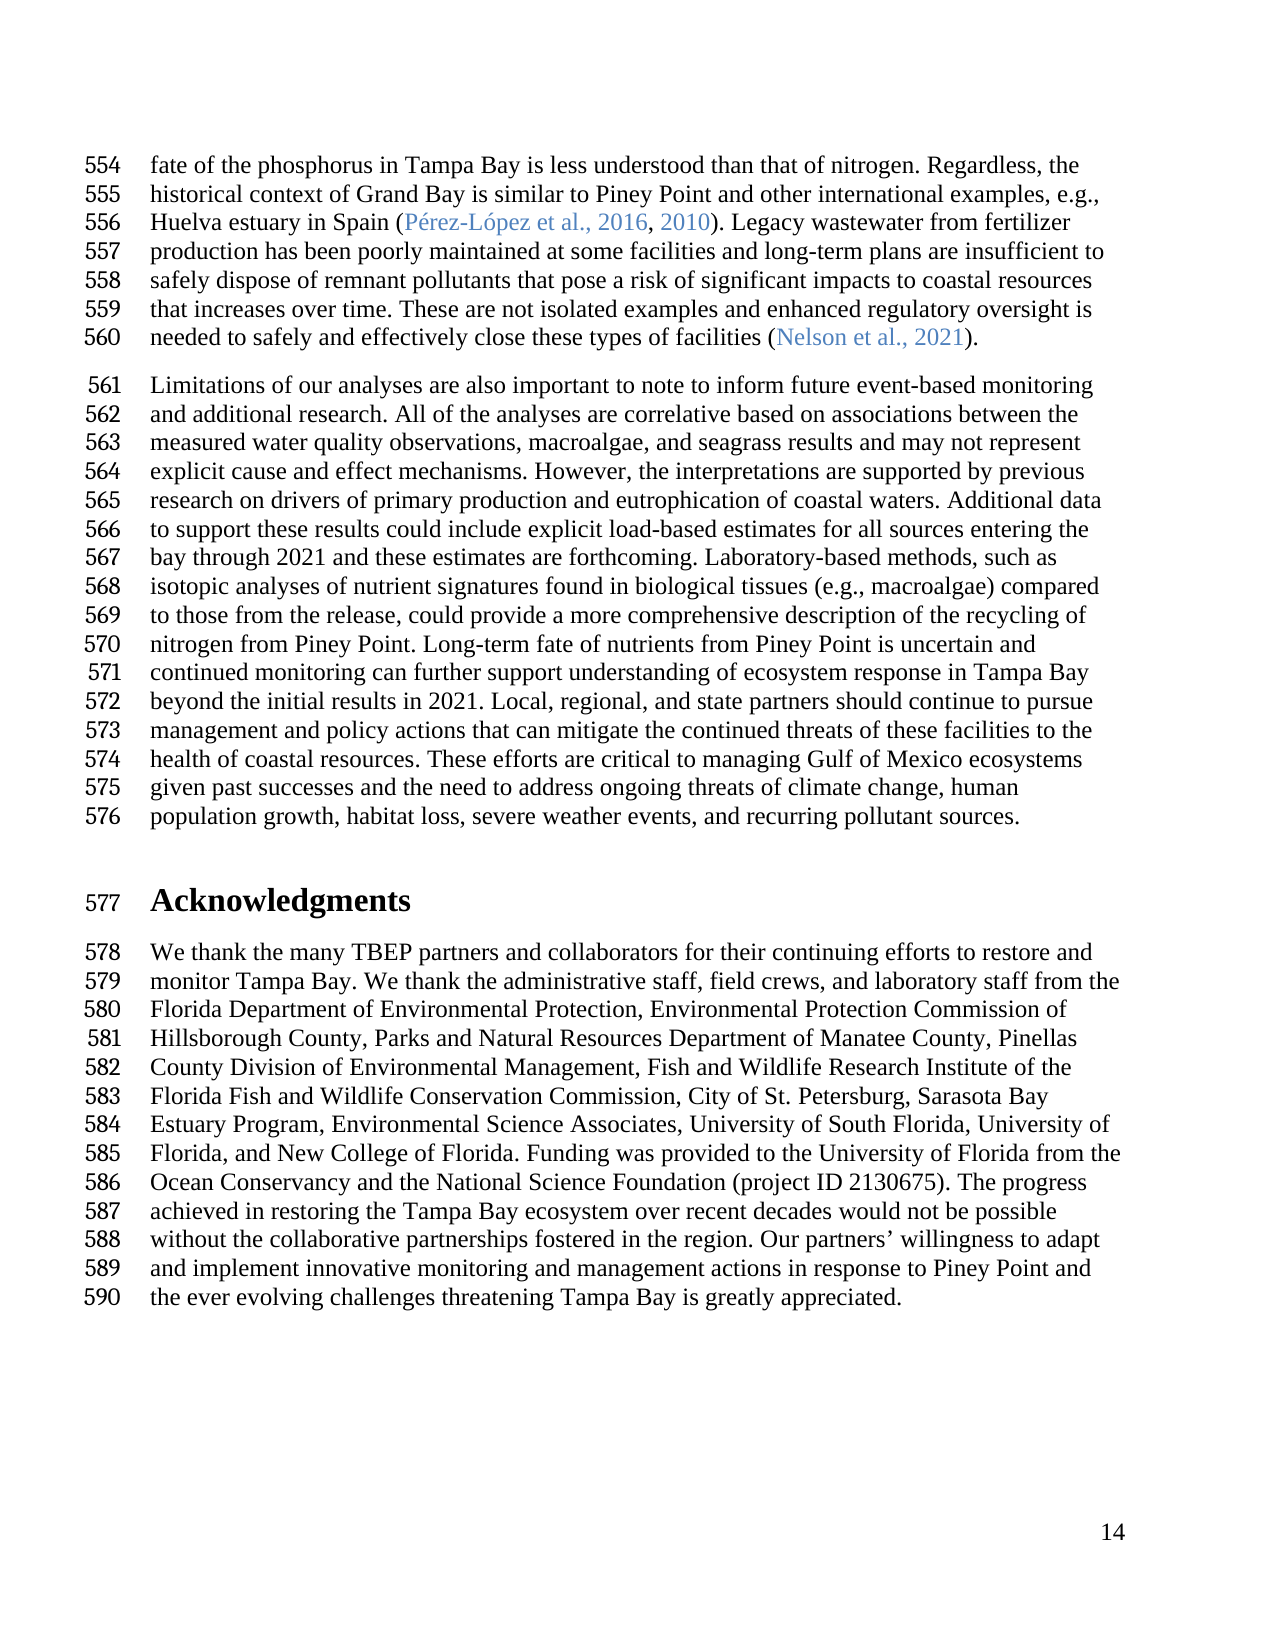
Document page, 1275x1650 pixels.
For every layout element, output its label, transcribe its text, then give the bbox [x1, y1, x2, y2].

subtitle Acknowledgments [150, 880, 1125, 918]
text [150, 150, 1125, 351]
text Limitations of our analyses are also important to note to inform future event-based monitoring and additional research. All of the analyses are correlative based on associations between the measured water quality observations, macroalgae, and seagrass results and may not represent explicit cause and effect mechanisms. However, the interpretations are supported by previous research on drivers of primary production and eutrophication of coastal waters. Additional data to support these results could include explicit load-based estimates for all sources entering the bay through 2021 and these estimates are forthcoming. Laboratory-based methods, such as isotopic analyses of nutrient signatures found in biological tissues (e.g., macroalgae) compared to those from the release, could provide a more comprehensive description of the recycling of nitrogen from Piney Point. Long-term fate of nutrients from Piney Point is uncertain and continued monitoring can further support understanding of ecosystem response in Tampa Bay beyond the initial results in 2021. Local, regional, and state partners should continue to pursue management and policy actions that can mitigate the continued threats of these facilities to the health of coastal resources. These efforts are critical to managing Gulf of Mexico ecosystems given past successes and the need to address ongoing threats of climate change, human population growth, habitat loss, severe weather events, and recurring pollutant sources. [150, 370, 1125, 830]
text We thank the many TBEP partners and collaborators for their continuing efforts to restore and monitor Tampa Bay. We thank the administrative staff, field crews, and laboratory staff from the Florida Department of Environmental Protection, Environmental Protection Commission of Hillsborough County, Parks and Natural Resources Department of Manatee County, Pinellas County Division of Environmental Management, Fish and Wildlife Research Institute of the Florida Fish and Wildlife Conservation Commission, City of St. Petersburg, Sarasota Bay Estuary Program, Environmental Science Associates, University of South Florida, University of Florida, and New College of Florida. Funding was provided to the University of Florida from the Ocean Conservancy and the National Science Foundation (project ID 2130675). The progress achieved in restoring the Tampa Bay ecosystem over recent decades would not be possible without the collaborative partnerships fostered in the region. Our partners’ willingness to adapt and implement innovative monitoring and management actions in response to Piney Point and the ever evolving challenges threatening Tampa Bay is greatly appreciated. [150, 937, 1125, 1311]
